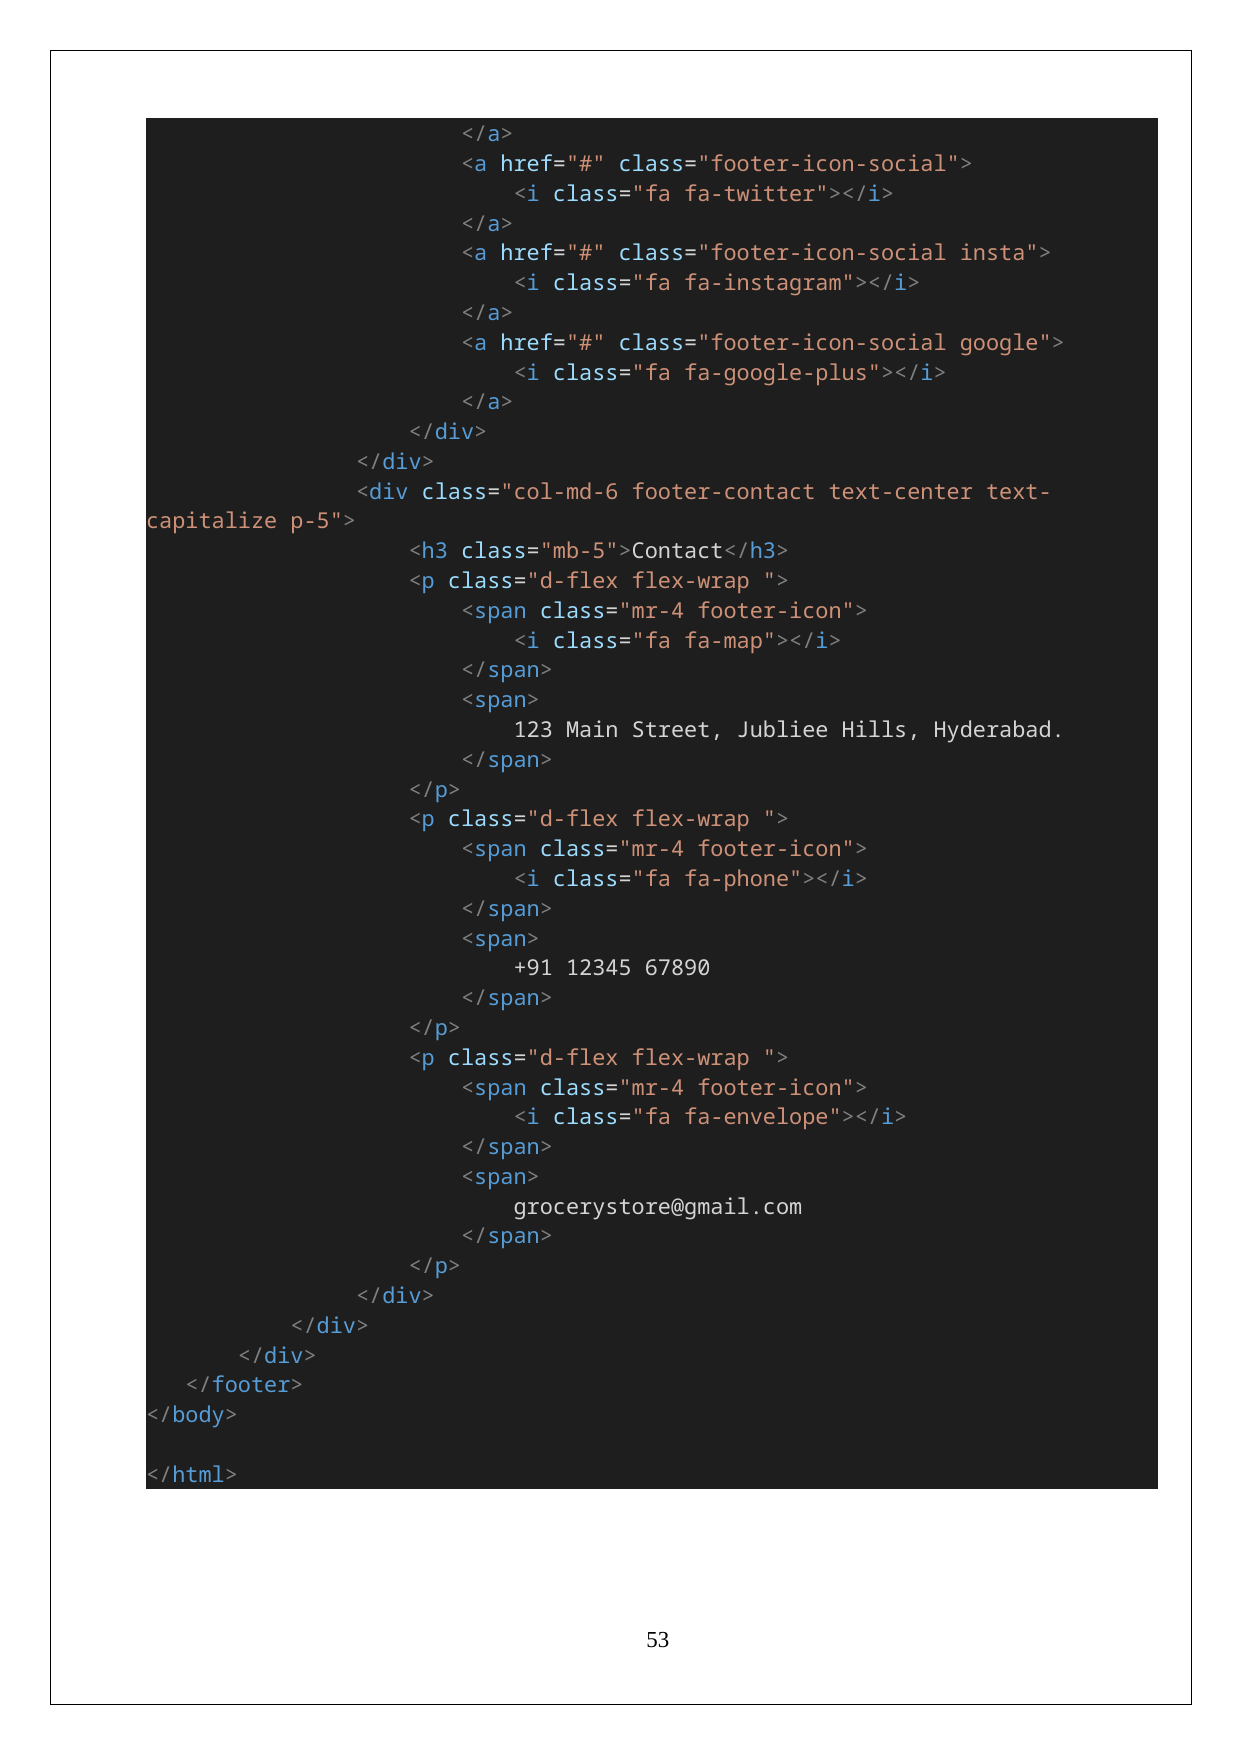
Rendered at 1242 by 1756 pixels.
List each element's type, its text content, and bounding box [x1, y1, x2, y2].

text </html> [146, 1459, 1158, 1489]
text <span class="mr-4 footer-icon"> [146, 833, 1158, 863]
text </a> [146, 386, 1158, 416]
text <span> [146, 923, 1158, 952]
text <a href="#" class="footer-icon-social google"> [146, 327, 1158, 357]
text <p class="d-flex flex-wrap "> [146, 803, 1158, 833]
text </div> [146, 446, 1158, 476]
text </span> [146, 654, 1158, 684]
text <span> [146, 1161, 1158, 1191]
text </span> [146, 744, 1158, 774]
text 123 Main Street, Jubliee Hills, Hyderabad. [146, 714, 1158, 744]
text </div> [146, 1340, 1158, 1369]
text </a> [146, 118, 1158, 148]
text <p class="d-flex flex-wrap "> [146, 1042, 1158, 1072]
text </div> [146, 416, 1158, 446]
text <i class="fa fa-instagram"></i> [146, 267, 1158, 297]
text <a href="#" class="footer-icon-social insta"> [146, 237, 1158, 267]
text </span> [146, 1131, 1158, 1161]
text <i class="fa fa-google-plus"></i> [146, 357, 1158, 386]
text <i class="fa fa-map"></i> [146, 625, 1158, 654]
text <i class="fa fa-phone"></i> [146, 863, 1158, 893]
text <span class="mr-4 footer-icon"> [146, 1072, 1158, 1101]
text </span> [146, 1221, 1158, 1250]
text </span> [146, 982, 1158, 1012]
text <p class="d-flex flex-wrap "> [146, 565, 1158, 595]
text <span> [146, 684, 1158, 714]
text </p> [146, 1012, 1158, 1042]
text </p> [146, 774, 1158, 803]
text </p> [146, 1250, 1158, 1280]
text </footer> [146, 1369, 1158, 1399]
text </a> [146, 208, 1158, 237]
text <div class="col-md-6 footer-contact text-center text-capitalize p-5"> [146, 476, 1158, 535]
text <a href="#" class="footer-icon-social"> [146, 148, 1158, 178]
text grocerystore@gmail.com [146, 1191, 1158, 1221]
text </div> [146, 1310, 1158, 1340]
text <h3 class="mb-5">Contact</h3> [146, 535, 1158, 565]
text </a> [146, 297, 1158, 327]
text <i class="fa fa-twitter"></i> [146, 178, 1158, 208]
text </div> [146, 1280, 1158, 1310]
text <i class="fa fa-envelope"></i> [146, 1101, 1158, 1131]
text </body> [146, 1399, 1158, 1429]
text <span class="mr-4 footer-icon"> [146, 595, 1158, 625]
text </span> [146, 893, 1158, 923]
text +91 12345 67890 [146, 952, 1158, 982]
